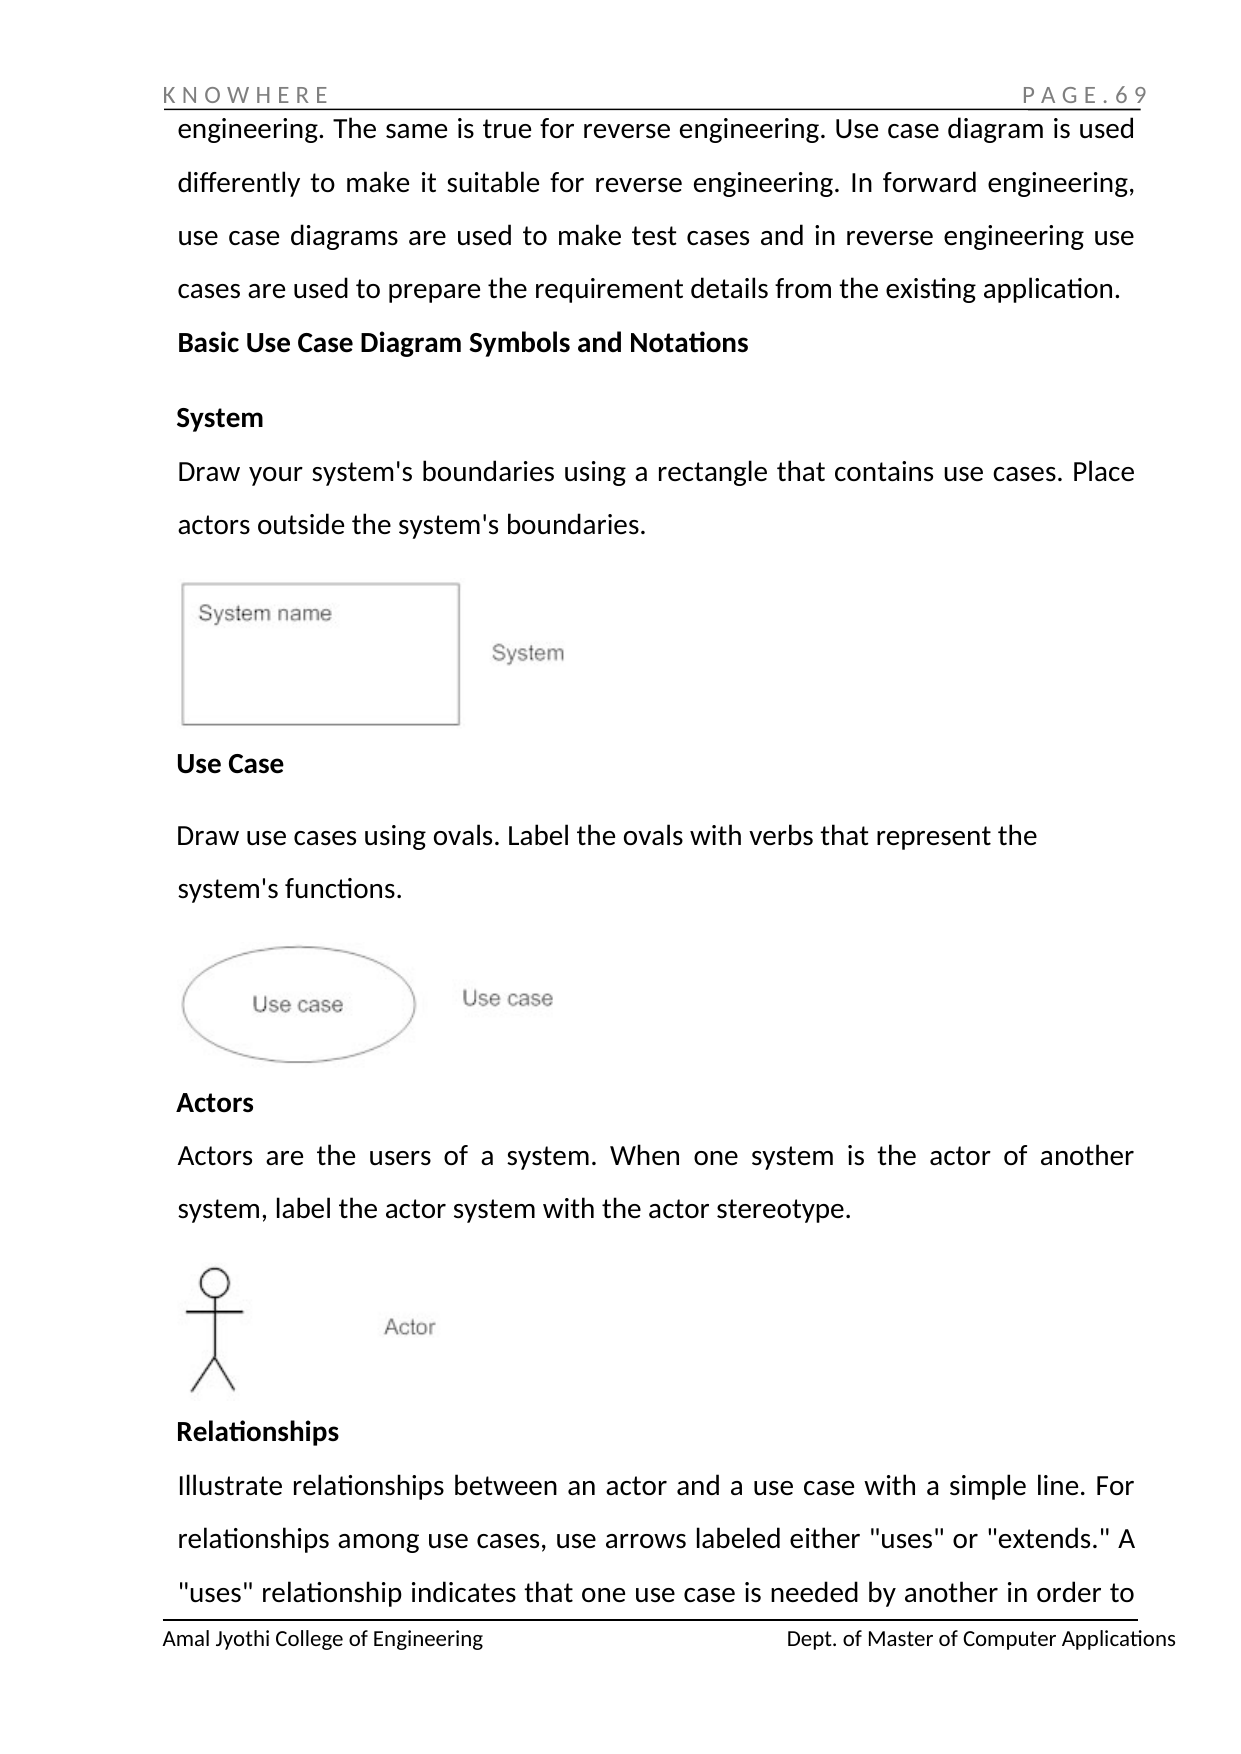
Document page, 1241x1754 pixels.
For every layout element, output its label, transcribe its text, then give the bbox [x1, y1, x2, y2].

text System Draw your system's boundaries using a rectangle that contains use cases. Place actors outside the system's boundaries. [176, 399, 1137, 542]
text Use Case [176, 745, 1137, 780]
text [176, 1413, 1137, 1609]
picture [177, 942, 567, 1071]
picture [177, 578, 573, 732]
list Basic Use Case Diagram Symbols and Notations [177, 324, 1165, 359]
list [177, 110, 1137, 306]
picture [177, 1262, 449, 1401]
text Actors Actors are the users of a system. When one system is the actor of another system, label the actor system with the actor stereotype. [176, 1084, 1137, 1226]
text Draw use cases using ovals. Label the ovals with verbs that represent the system's functions. [176, 817, 1137, 906]
